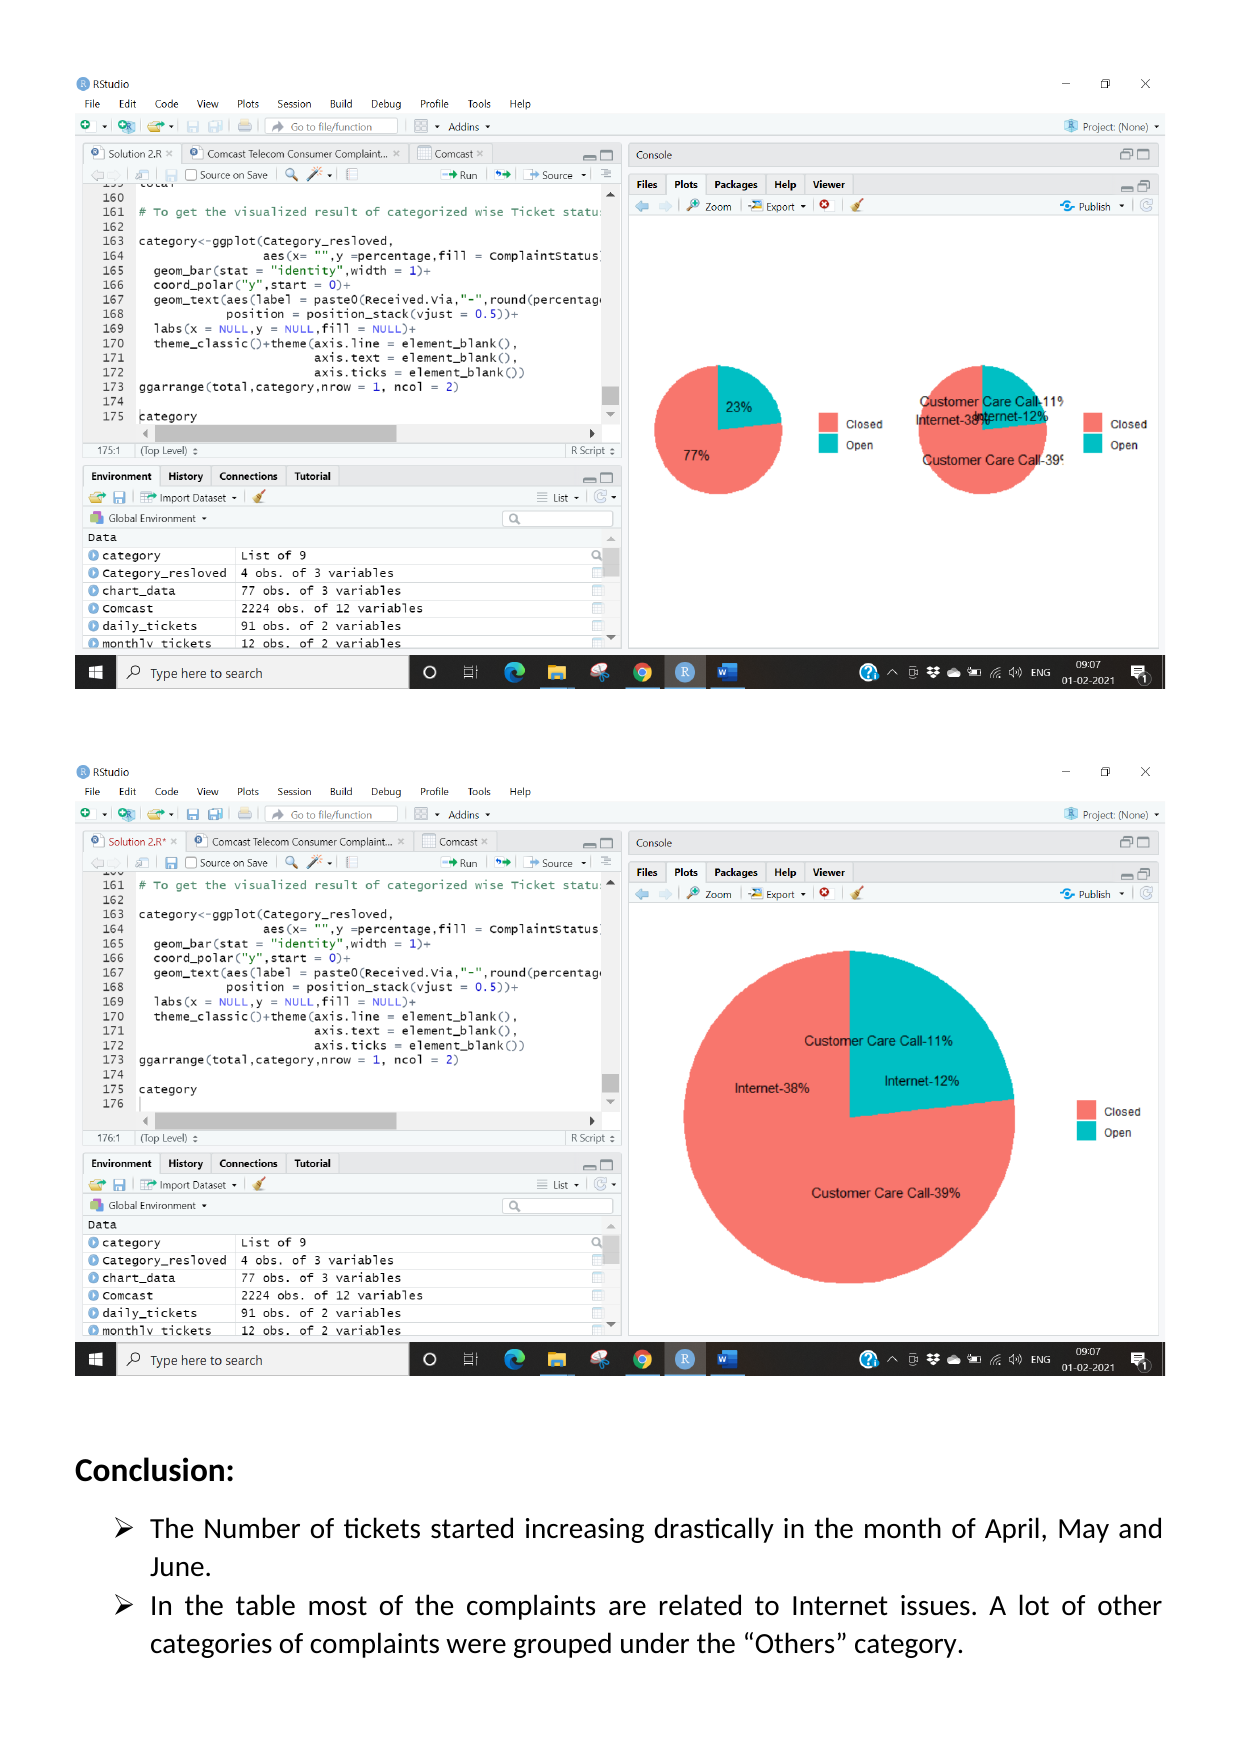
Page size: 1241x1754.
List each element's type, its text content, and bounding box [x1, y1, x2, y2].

list The Number of tickets started increasing drastically in the month of April, May and June. [112, 1510, 1165, 1584]
picture [75, 762, 1166, 1376]
list In the table most of the complaints are related to Internet issues. A lot of other categories of complaints were grouped under the “Others” category. [112, 1587, 1165, 1661]
text Conclusion: [75, 1449, 1165, 1490]
picture [75, 75, 1166, 689]
